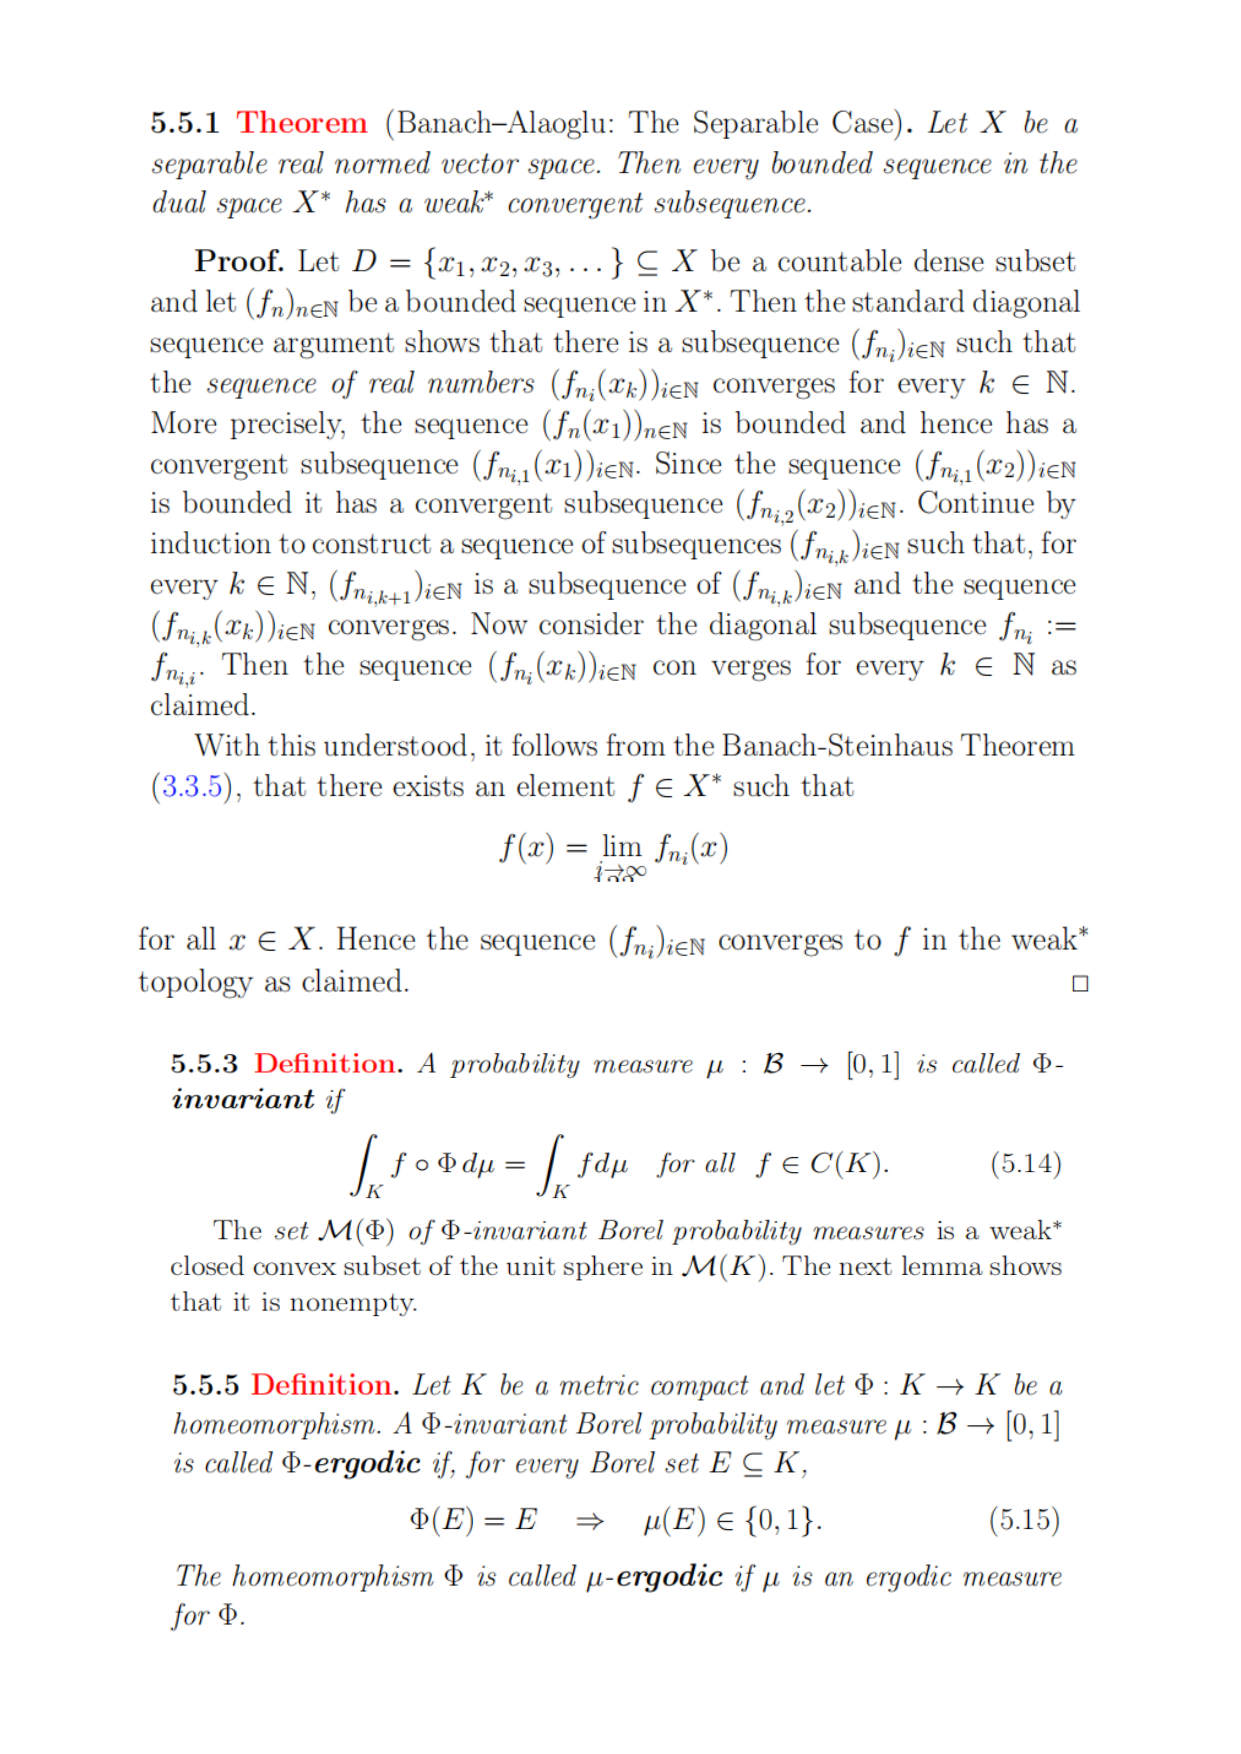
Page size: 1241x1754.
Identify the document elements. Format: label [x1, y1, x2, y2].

picture [128, 909, 1112, 1026]
picture [128, 97, 1112, 882]
picture [143, 1039, 1097, 1317]
picture [159, 1364, 1081, 1653]
